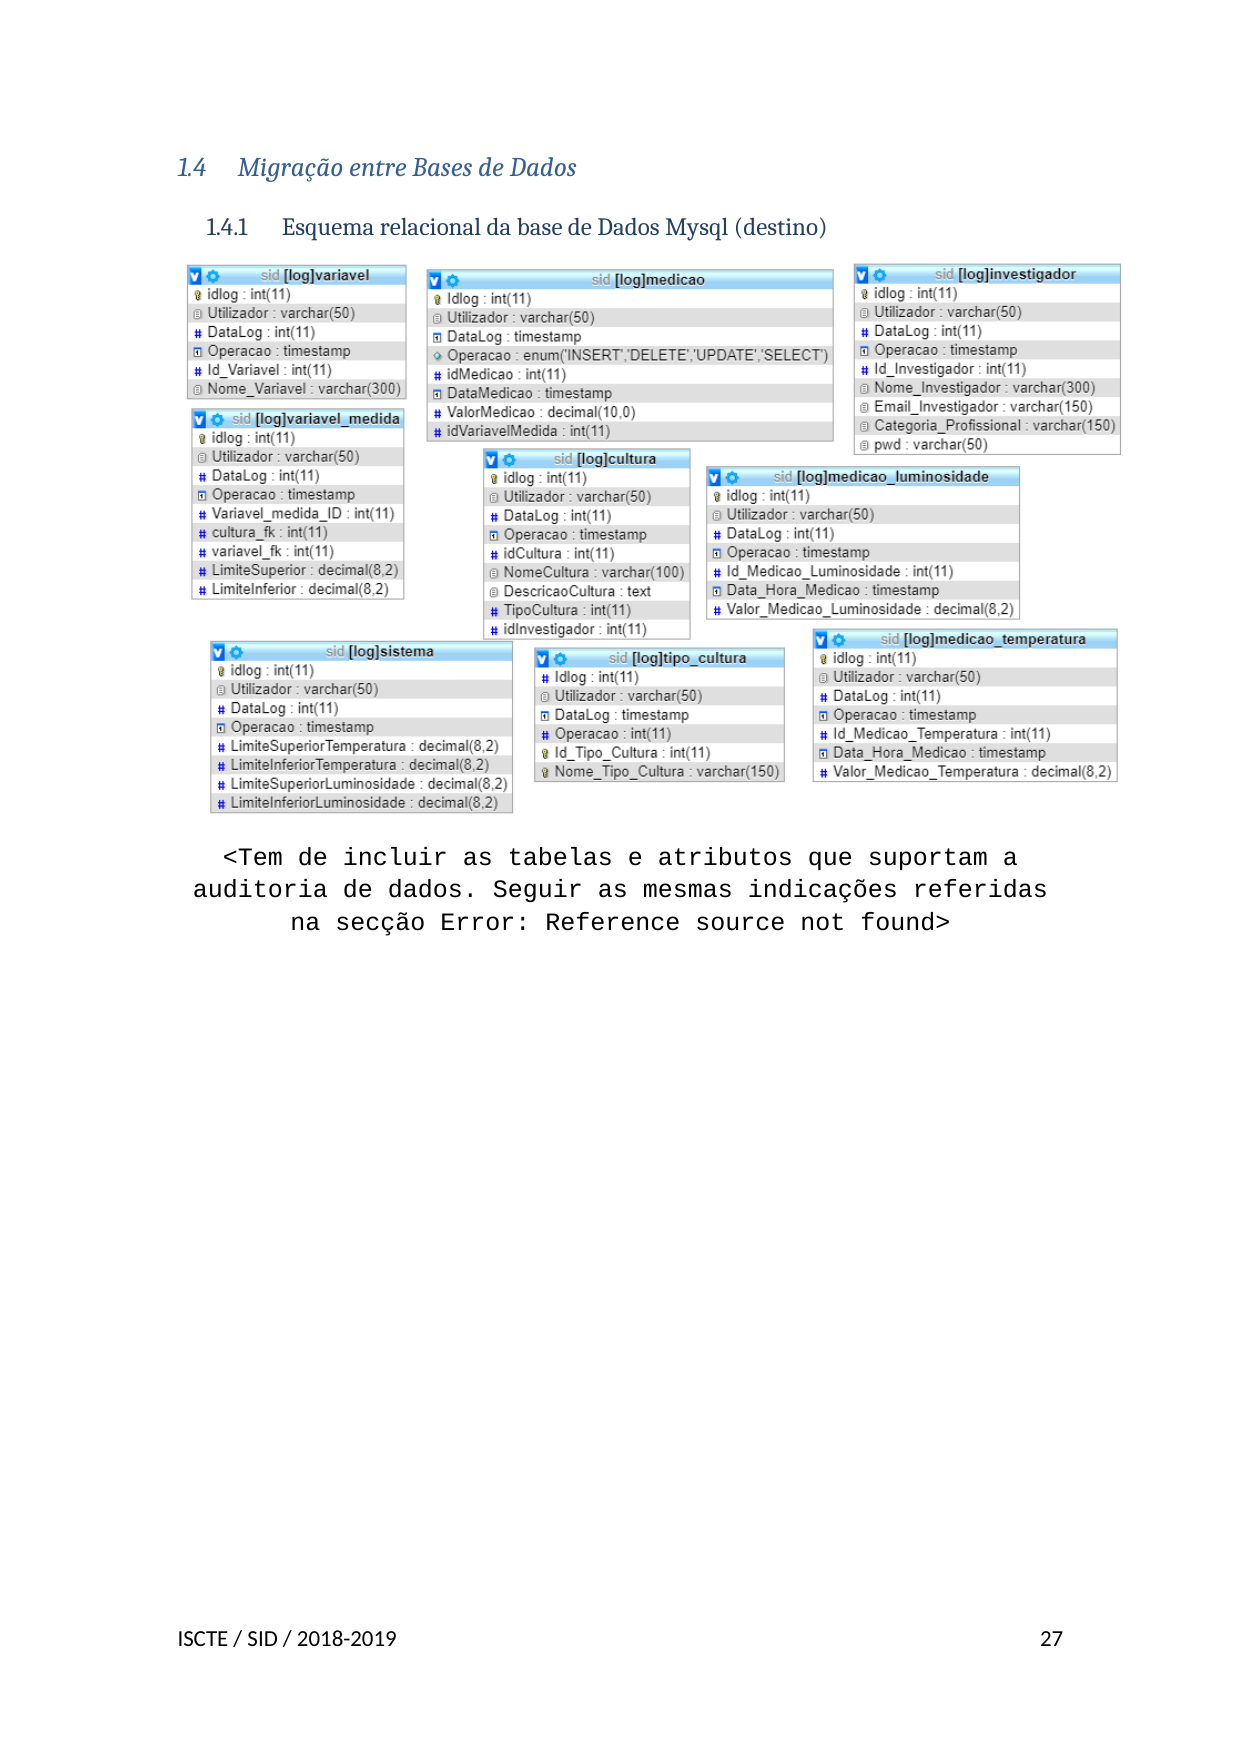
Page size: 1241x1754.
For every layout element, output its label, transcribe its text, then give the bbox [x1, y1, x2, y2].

picture [177, 258, 1130, 820]
subtitle Migração entre Bases de Dados [177, 152, 1063, 183]
subtitle Esquema relacional da base de Dados Mysql (destino) [207, 212, 1063, 241]
